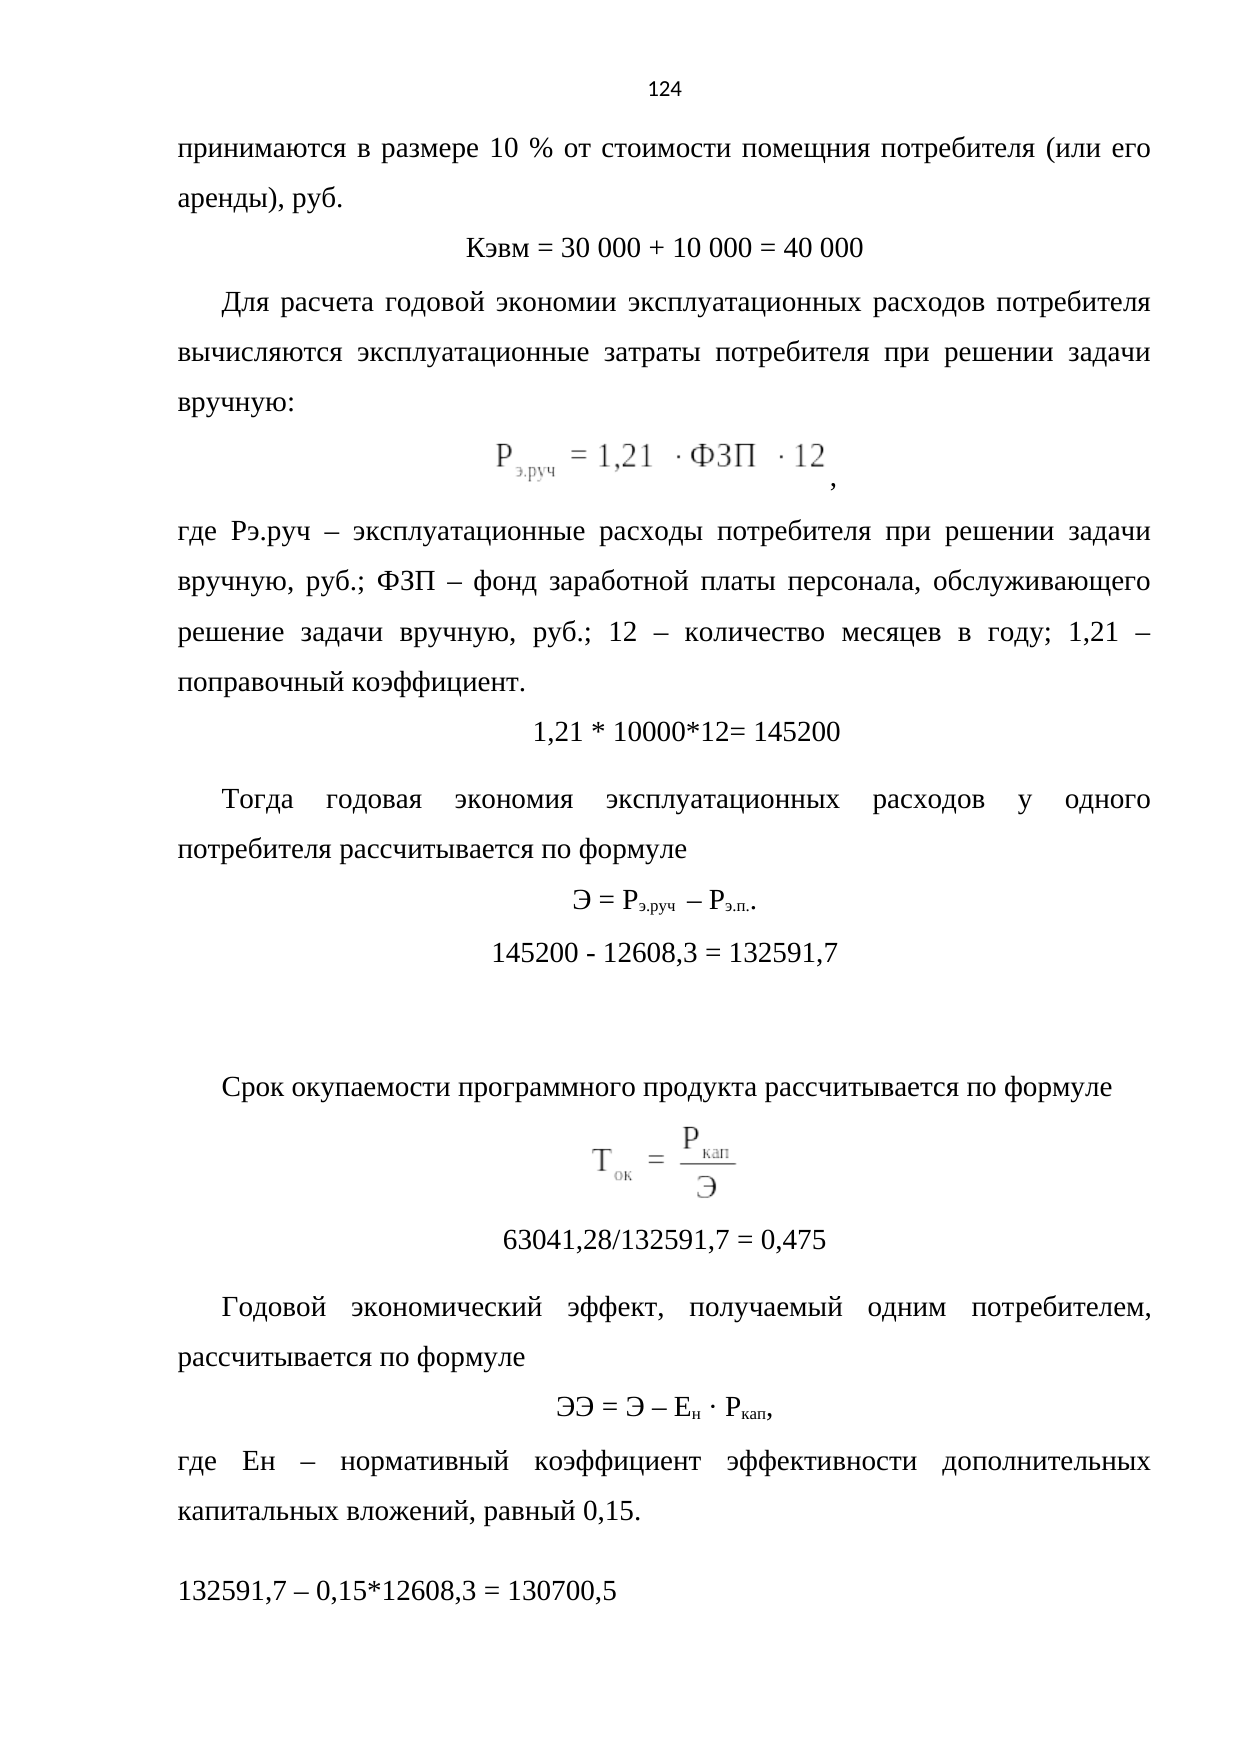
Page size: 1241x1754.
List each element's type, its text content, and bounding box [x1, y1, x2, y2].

text Для расчета годовой экономии эксплуатационных расходов потребителя вычисляются эксплуатационные затраты потребителя при решении задачи вручную: [177, 284, 1152, 418]
text Срок окупаемости программного продукта рассчитывается по формуле [177, 1069, 1152, 1103]
text Э = Рэ.руч – Рэ.п.. [177, 882, 1152, 915]
text 1,21 * 10000*12= 145200 [177, 714, 1152, 748]
text ЭЭ = Э – Ен · Ркап, [177, 1389, 1152, 1423]
text где Ен – нормативный коэффициент эффективности дополнительных капитальных вложений, равный 0,15. [177, 1443, 1152, 1527]
text где Рэ.руч – эксплуатационные расходы потребителя при решении задачи вручную, руб.; ФЗП – фонд заработной платы персонала, обслуживающего решение задачи вручную, руб.; 12 – количество месяцев в году; 1,21 – поправочный коэффициент. [177, 513, 1152, 697]
text , [177, 435, 1152, 493]
text Годовой экономический эффект, получаемый одним потребителем, рассчитывается по формуле [177, 1289, 1152, 1373]
text Тогда годовая экономия эксплуатационных расходов у одного потребителя рассчитывается по формуле [177, 781, 1152, 865]
text Кэвм = 30 000 + 10 000 = 40 000 [177, 230, 1152, 264]
text 132591,7 – 0,15*12608,3 = 130700,5 [177, 1573, 1152, 1606]
text 145200 - 12608,3 = 132591,7 [177, 935, 1152, 969]
text 63041,28/132591,7 = 0,475 [177, 1222, 1152, 1255]
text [177, 130, 1152, 214]
